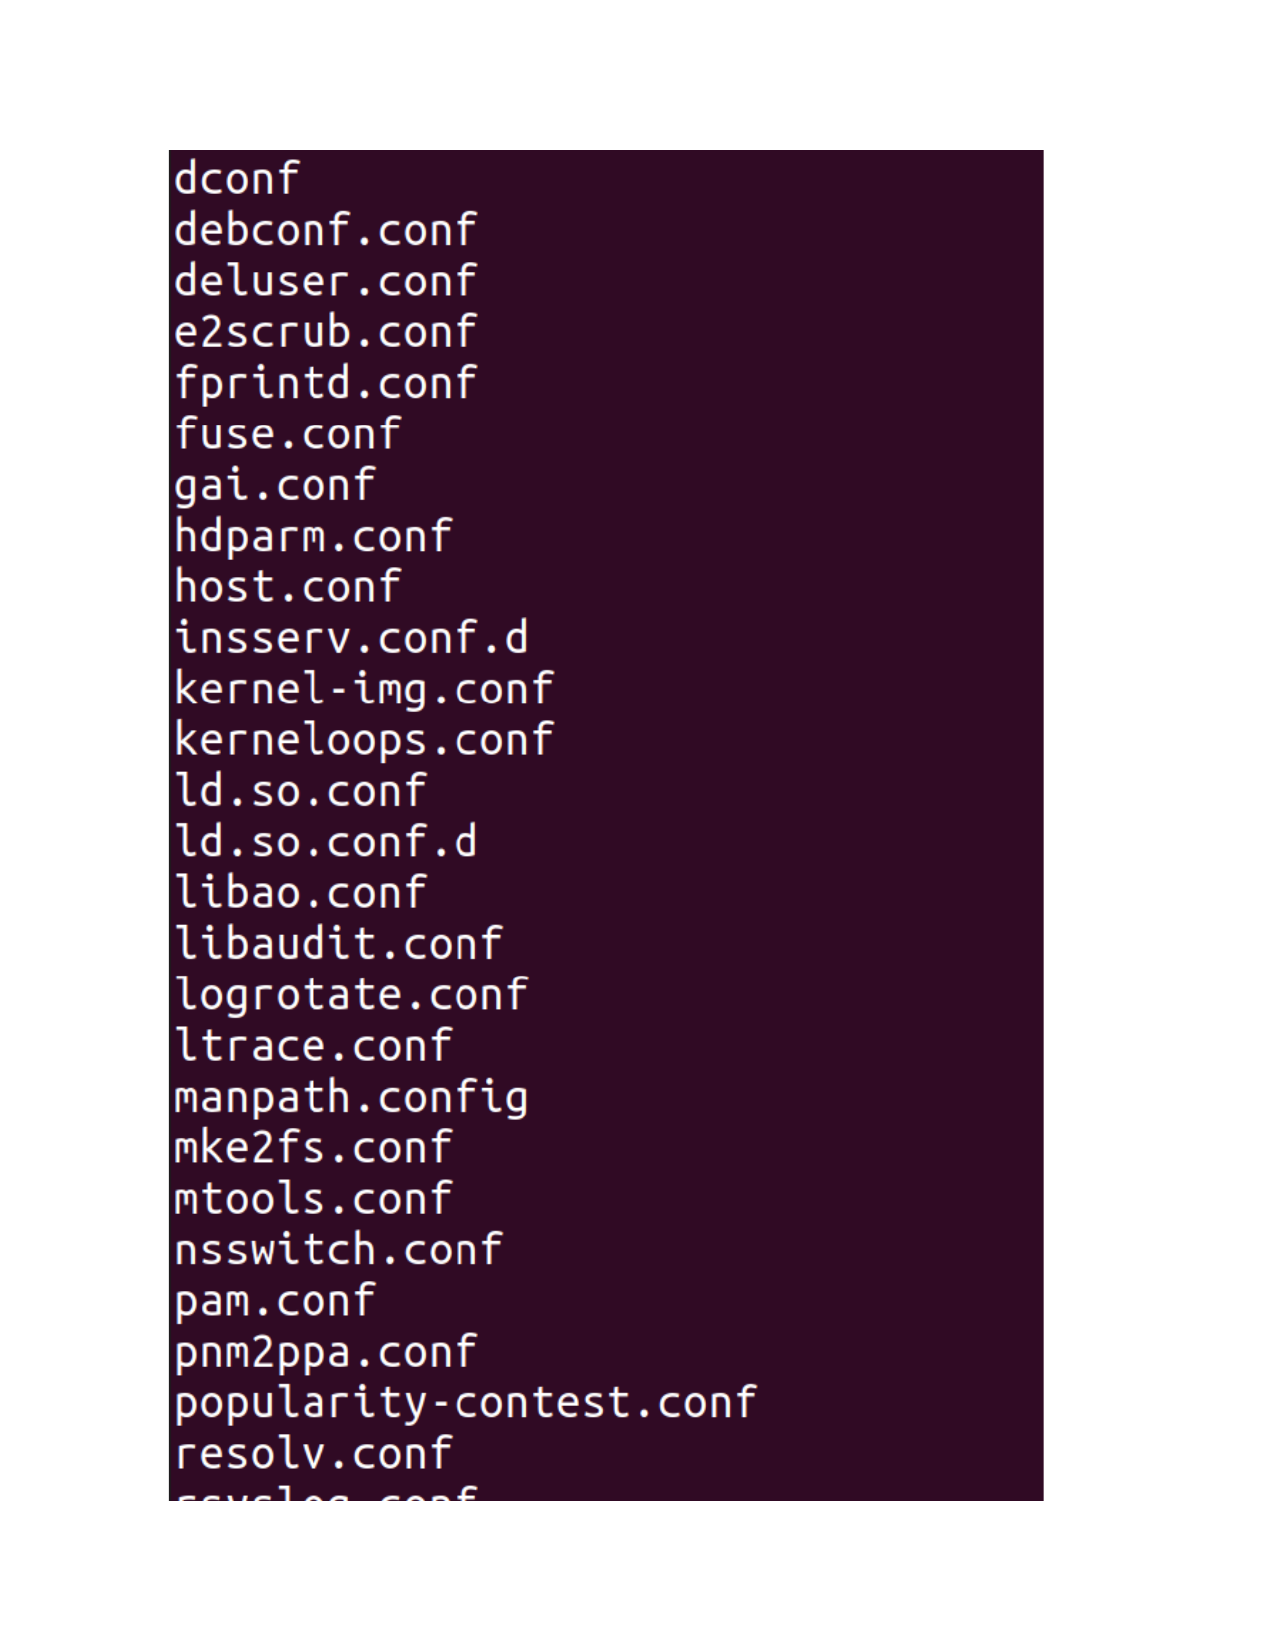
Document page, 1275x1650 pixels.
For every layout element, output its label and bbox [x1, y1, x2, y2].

picture [168, 150, 1044, 1501]
